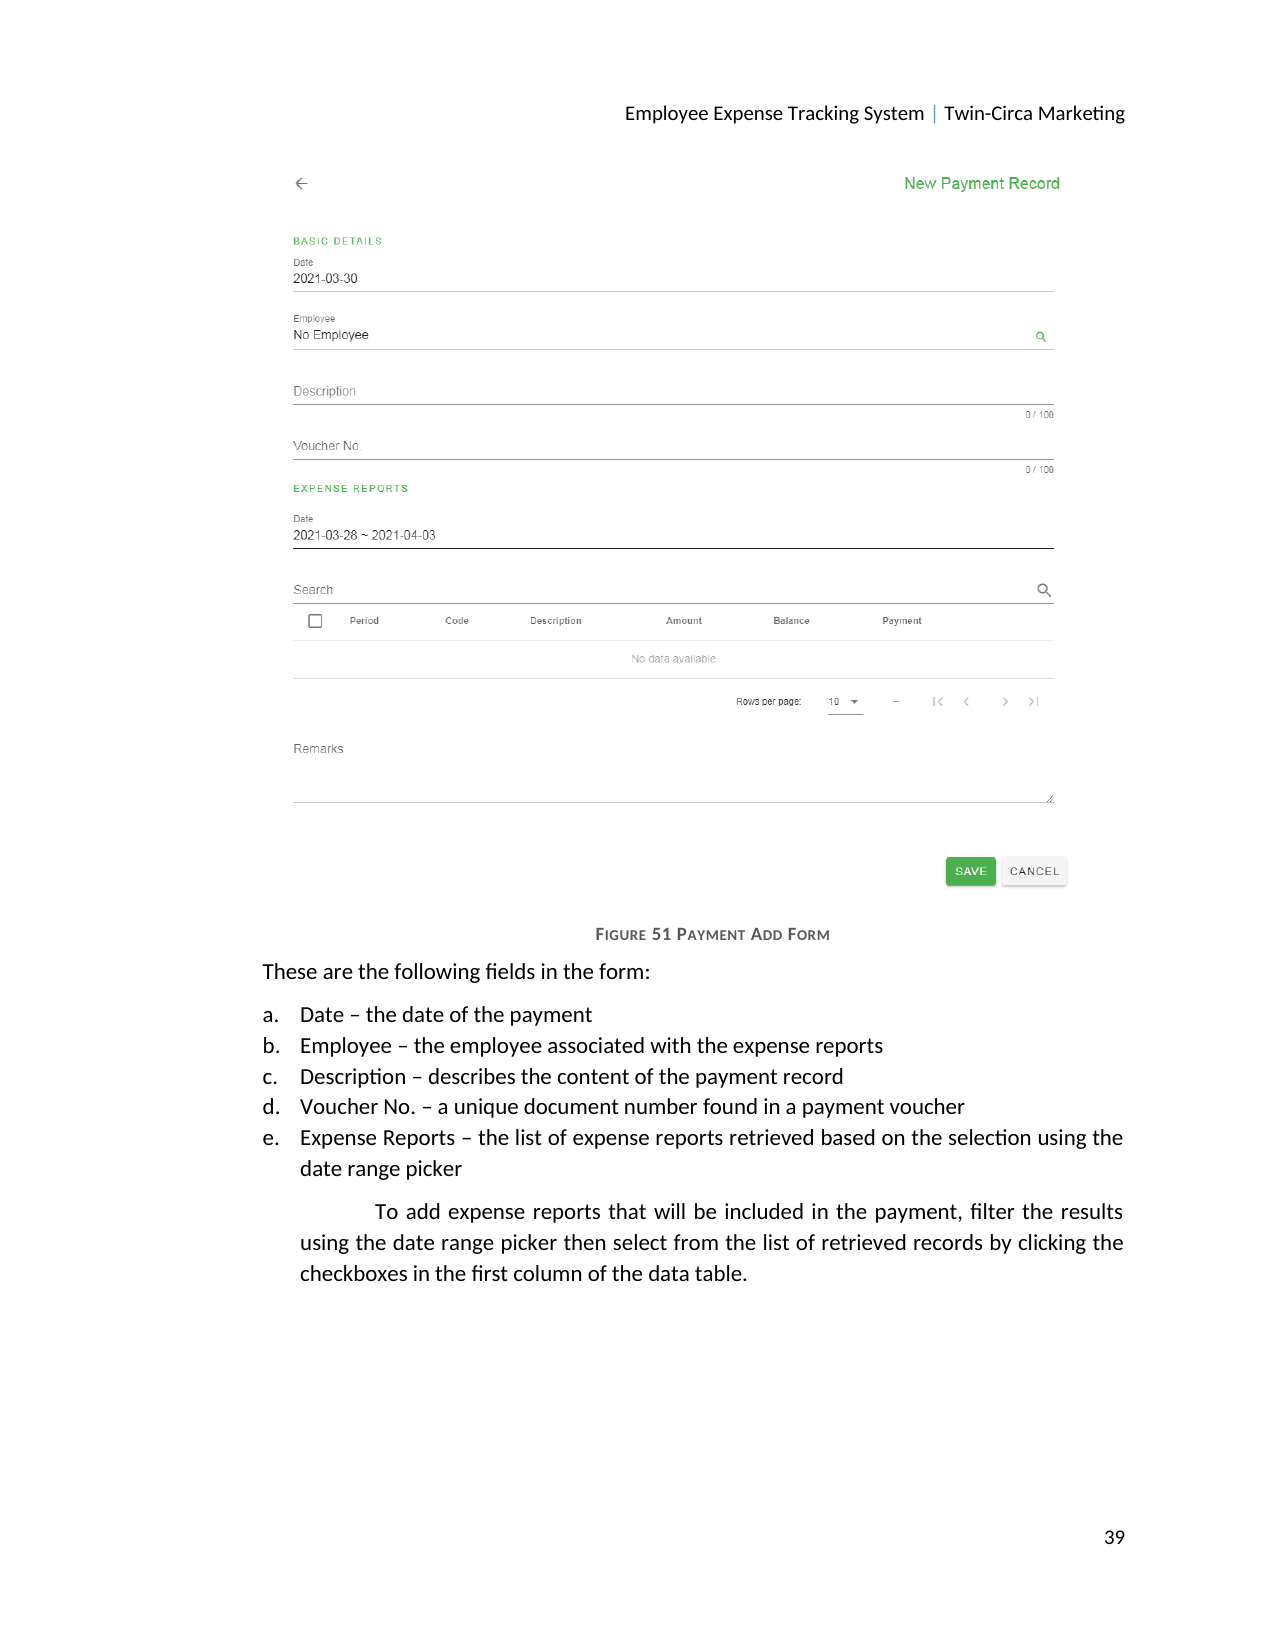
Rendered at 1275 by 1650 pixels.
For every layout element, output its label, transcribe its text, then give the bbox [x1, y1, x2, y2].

text These are the following fields in the form: [262, 957, 1125, 985]
list Expense Reports – the list of expense reports retrieved based on the selection using the date range picker [262, 1123, 1125, 1182]
list Employee – the employee associated with the expense reports [262, 1031, 1125, 1059]
list Voucher No. – a unique document number found in a payment voucher [262, 1092, 1125, 1121]
text To add expense reports that will be included in the payment, filter the results using the date range picker then select from the list of retrieved records by clicking the checkboxes in the first column of the data table. [300, 1197, 1125, 1287]
list Description – describes the content of the payment record [262, 1062, 1125, 1090]
picture [267, 151, 1088, 907]
list Date – the date of the payment [262, 1000, 1125, 1028]
text Figure 51 Payment Add Form [225, 922, 1125, 944]
